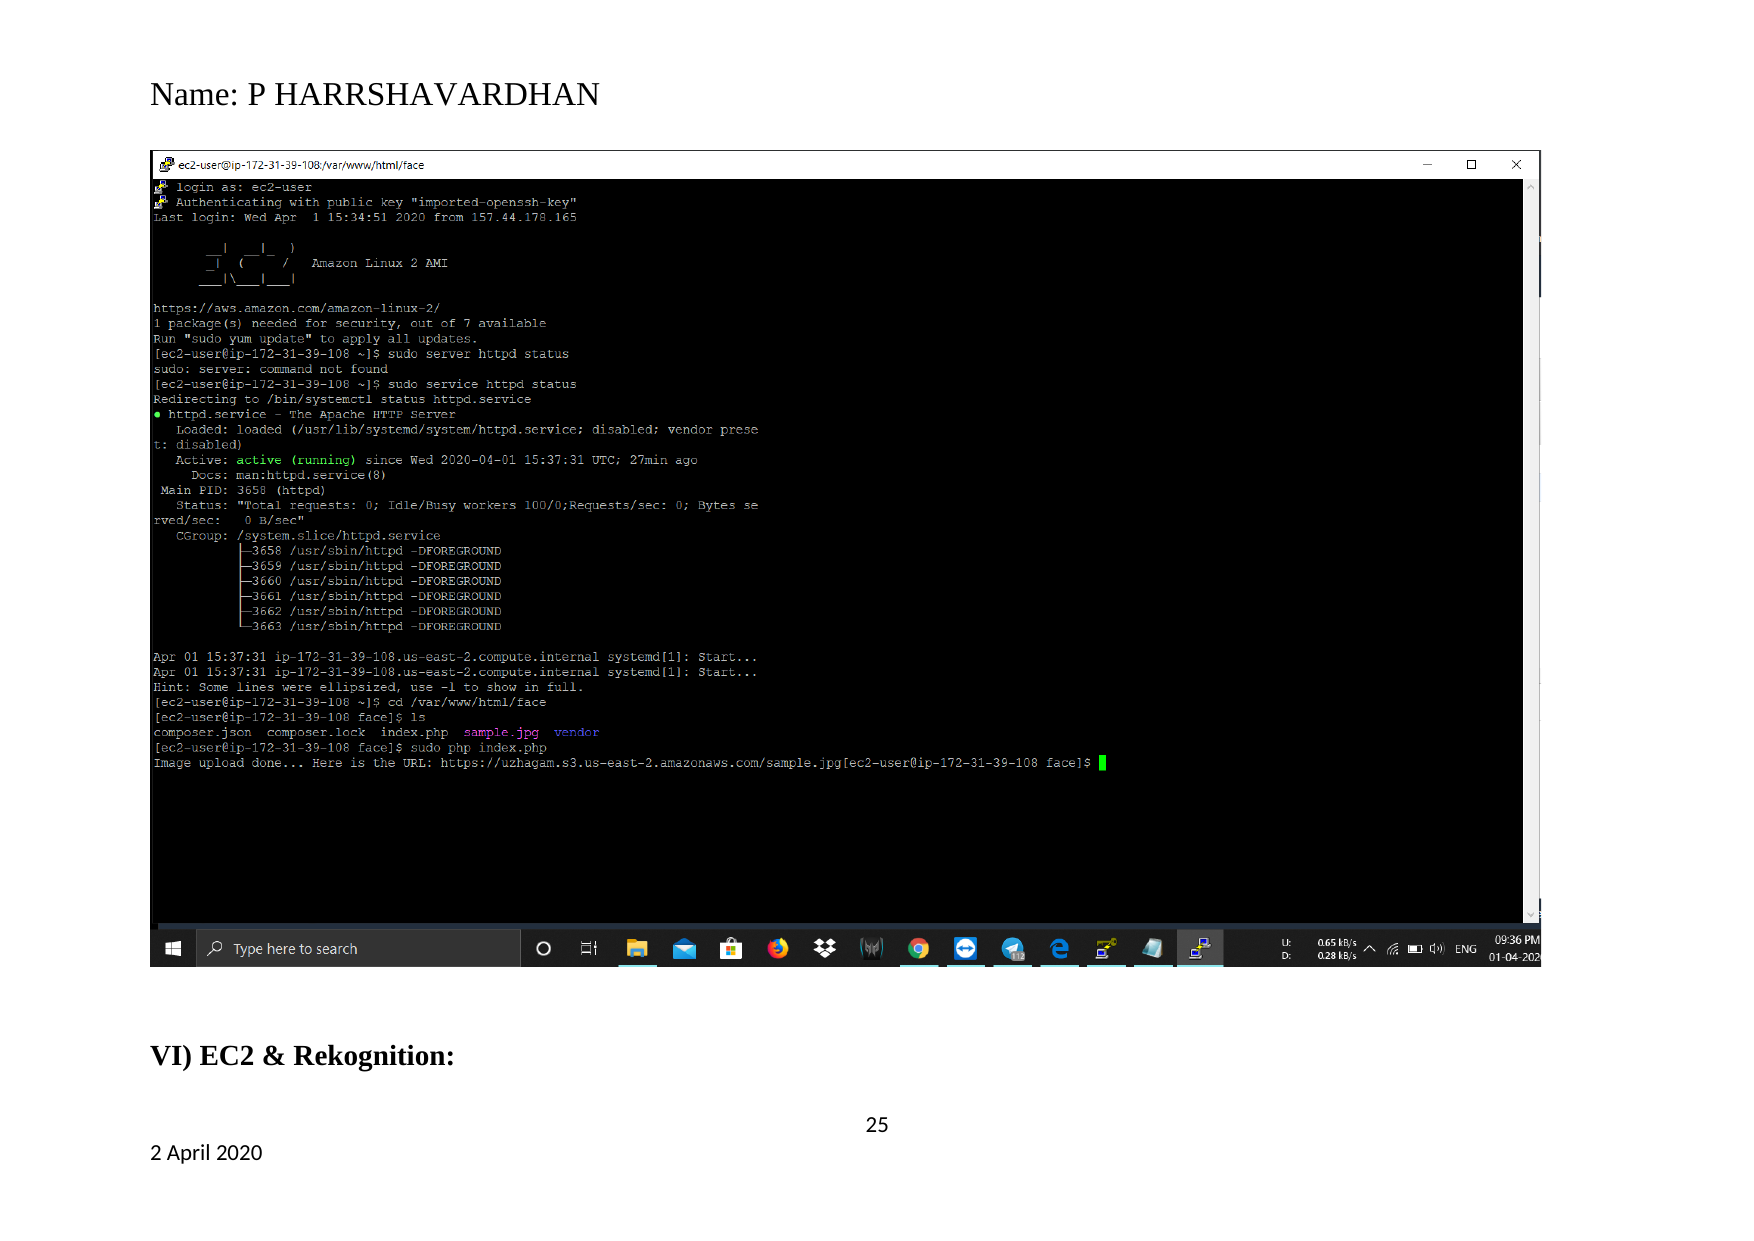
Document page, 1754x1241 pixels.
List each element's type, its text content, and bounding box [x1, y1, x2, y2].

picture [150, 150, 1542, 967]
text VI) EC2 & Rekognition: [150, 1038, 1604, 1072]
